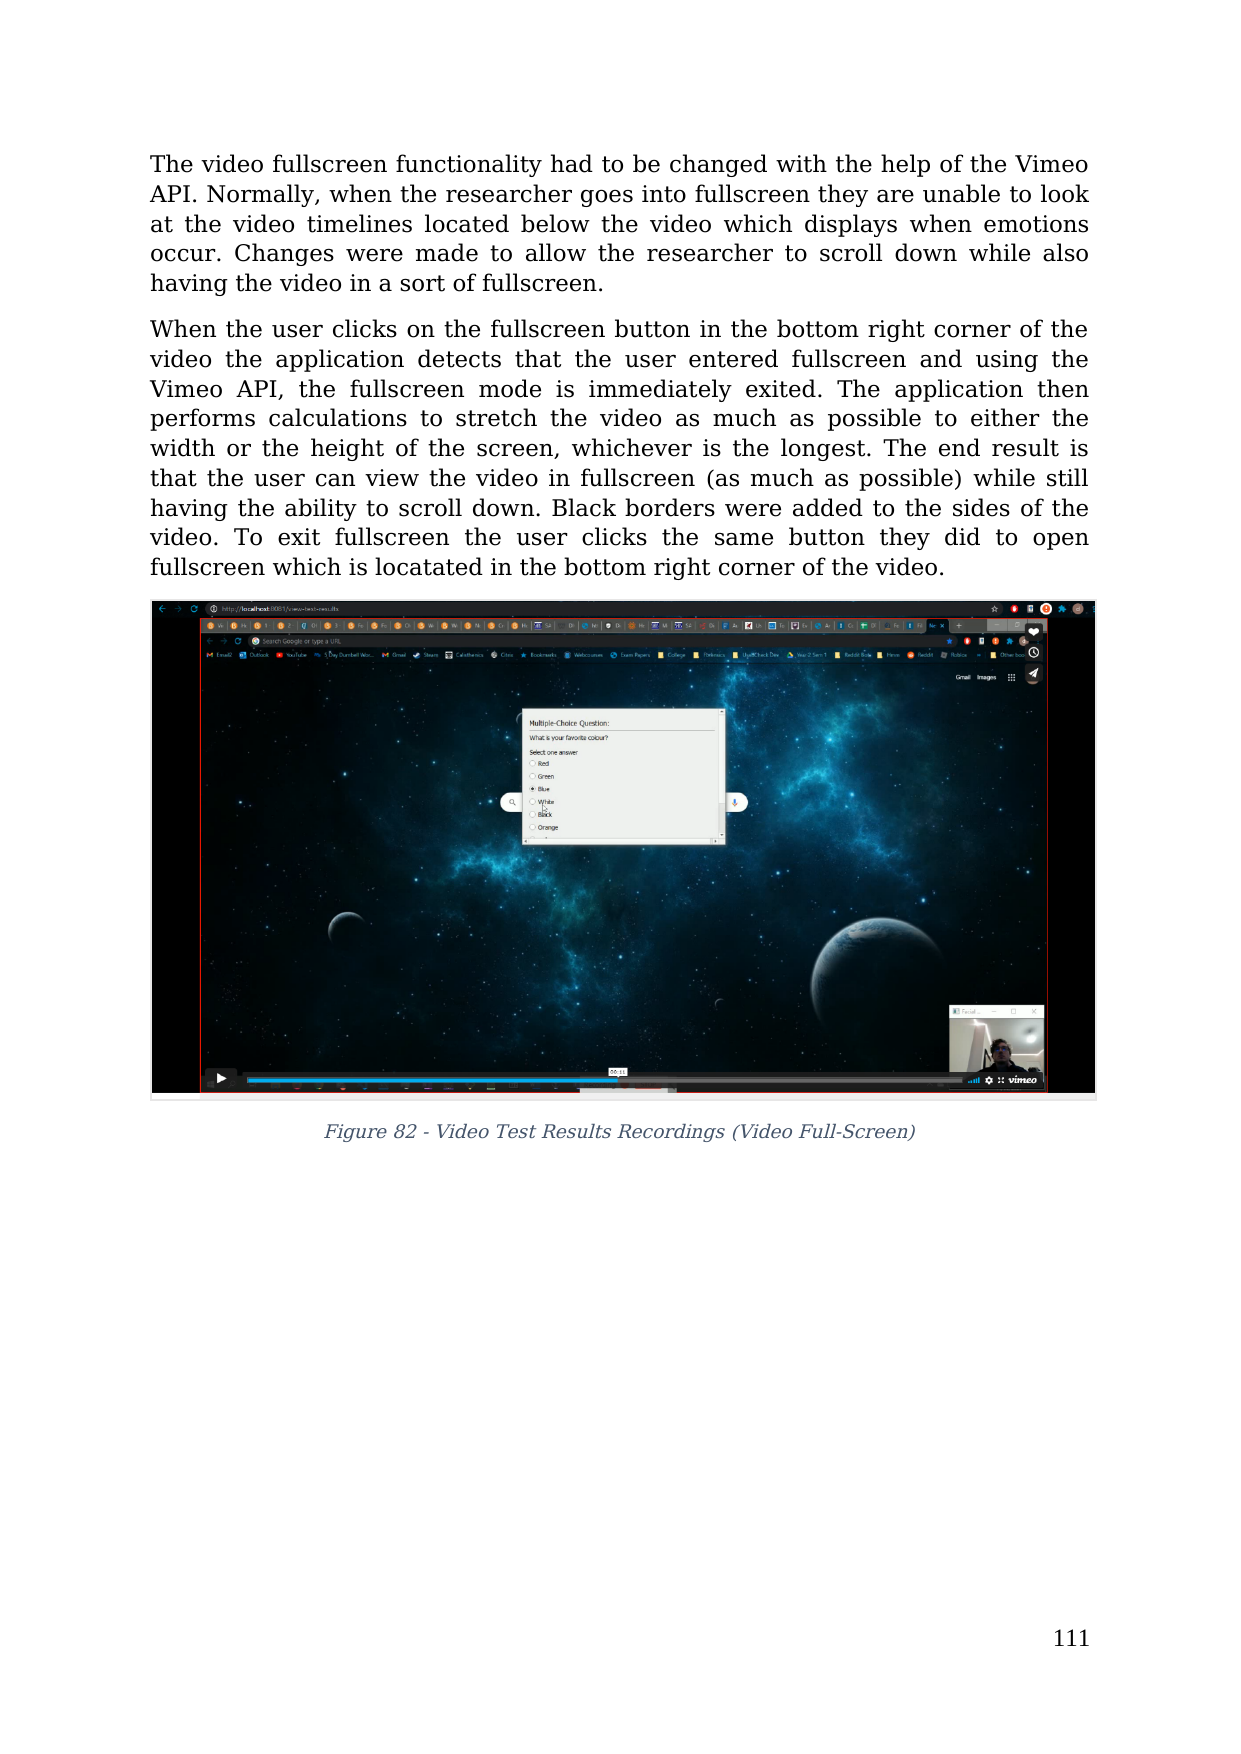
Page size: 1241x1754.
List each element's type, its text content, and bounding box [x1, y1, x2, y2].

text When the user clicks on the fullscreen button in the bottom right corner of the video the application detects that the user entered fullscreen and using the Vimeo API, the fullscreen mode is immediately exited. The application then performs calculations to stretch the video as much as possible to either the width or the height of the screen, whichever is the longest. The end result is that the user can view the video in fullscreen (as much as possible) while still having the ability to scroll down. Black borders were added to the sides of the video. To exit fullscreen the user clicks the same button they did to open fullscreen which is locatated in the bottom right corner of the video. [150, 315, 1090, 580]
text The video fullscreen functionality had to be changed with the help of the Vimeo API. Normally, when the researcher goes into fullscreen they are unable to look at the video timelines located below the video which displays when emotions occur. Changes were made to allow the researcher to scroll down while also having the video in a sort of fullscreen. [150, 150, 1090, 296]
text Figure 82 - Video Test Results Recordings (Video Full-Screen) [150, 1119, 1090, 1142]
picture [152, 601, 1095, 1099]
